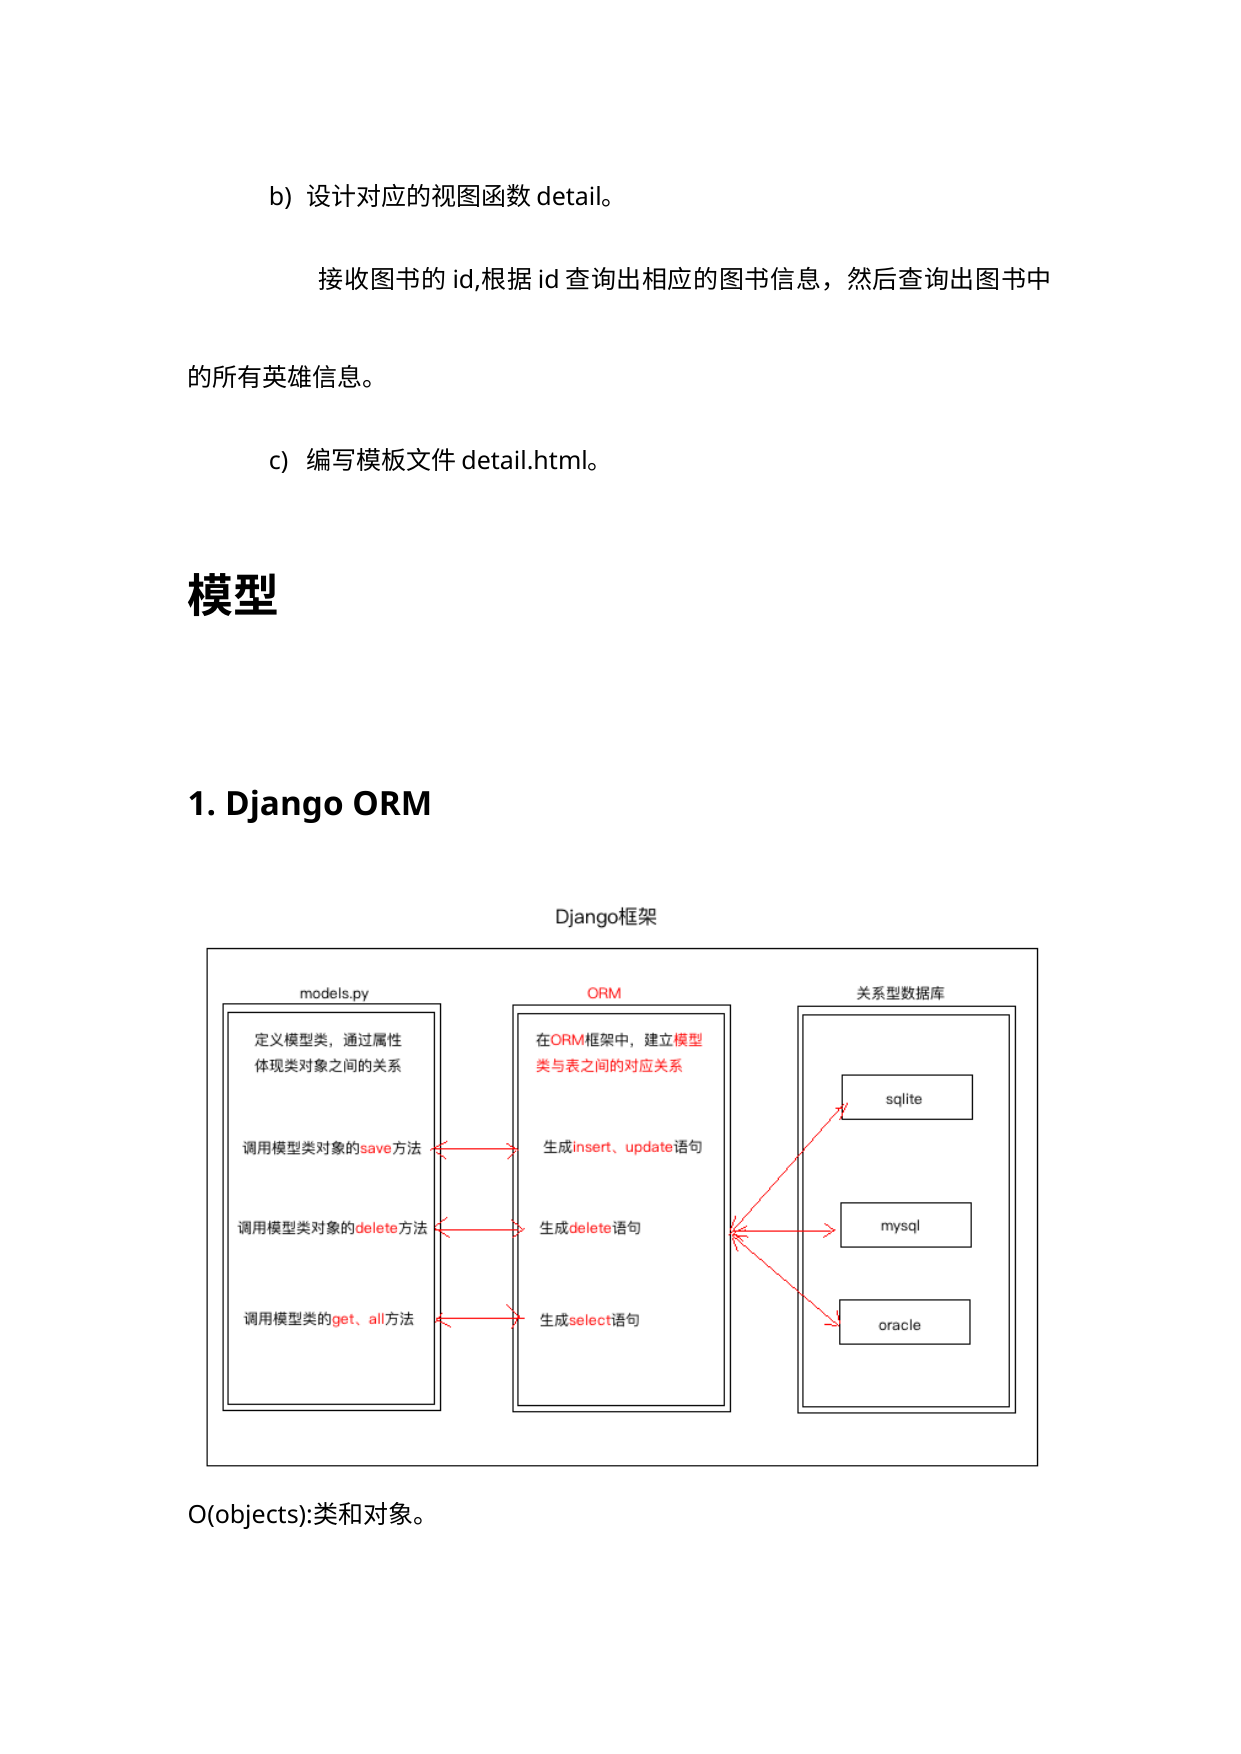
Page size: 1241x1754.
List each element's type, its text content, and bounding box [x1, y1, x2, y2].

text 接收图书的id,根据id查询出相应的图书信息，然后查询出图书中的所有英雄信息。 [187, 245, 1053, 408]
subtitle Django ORM [187, 770, 1053, 835]
picture [187, 895, 1053, 1480]
list 编写模板文件detail.html。 [269, 426, 1053, 491]
subtitle 模型 [187, 544, 1053, 642]
list 设计对应的视图函数detail。 [269, 162, 1053, 227]
text O(objects):类和对象。 [187, 1480, 1053, 1545]
